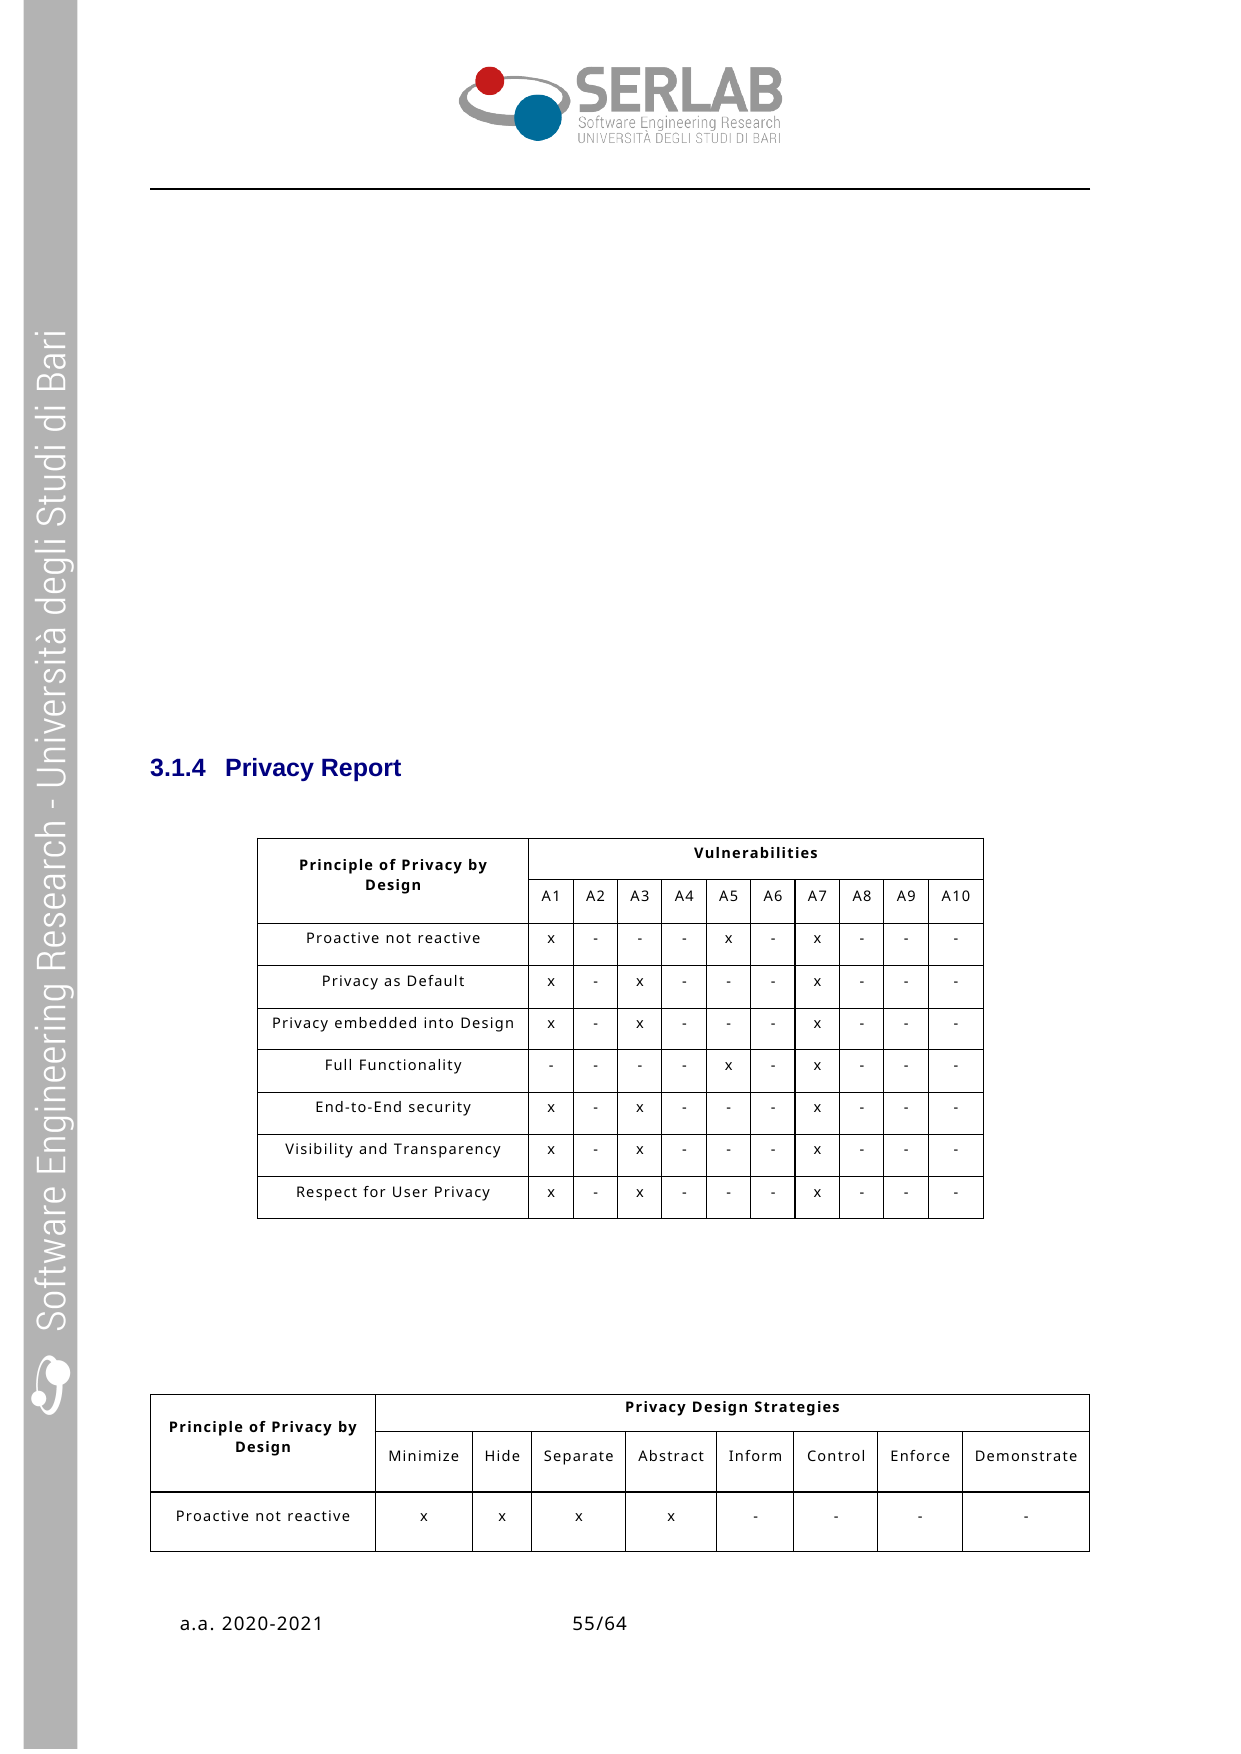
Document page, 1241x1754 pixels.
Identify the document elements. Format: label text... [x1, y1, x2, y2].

table_cell A10 [929, 880, 983, 923]
table_cell - [929, 966, 983, 1007]
table_cell - [929, 1050, 983, 1092]
picture [23, 0, 78, 1749]
table_cell - [529, 1050, 573, 1092]
table_cell x [796, 1050, 839, 1092]
table_cell - [840, 1050, 883, 1092]
table_cell - [662, 1050, 706, 1092]
table_cell A7 [796, 880, 839, 923]
table_cell x [707, 924, 750, 965]
table_cell - [751, 924, 794, 965]
table_cell x [796, 1093, 839, 1133]
table_cell - [707, 966, 750, 1007]
table_cell Abstract [626, 1432, 716, 1491]
table_cell Visibility and Transparency [258, 1135, 528, 1176]
table_cell - [878, 1493, 962, 1551]
table_cell Proactive not reactive [258, 924, 528, 965]
table_cell x [618, 1135, 661, 1176]
table_cell Privacy as Default [258, 966, 528, 1007]
table_cell - [618, 1050, 661, 1092]
table_cell - [707, 1093, 750, 1133]
table_header Vulnerabilities [529, 839, 983, 879]
table_cell Control [794, 1432, 877, 1491]
table_cell - [840, 1009, 883, 1049]
table_cell - [751, 1093, 794, 1133]
table_cell - [707, 1135, 750, 1176]
table_cell A6 [751, 880, 794, 923]
table_cell - [574, 1135, 617, 1176]
table_cell - [751, 1009, 794, 1049]
picture [455, 65, 785, 145]
table_cell - [662, 924, 706, 965]
table_cell - [840, 1135, 883, 1176]
table_cell Minimize [376, 1432, 472, 1491]
table_cell A1 [529, 880, 573, 923]
table_cell Proactive not reactive [151, 1493, 375, 1551]
table_header Principle of Privacy by Design [258, 839, 528, 923]
table_cell - [884, 1177, 928, 1218]
table_cell A8 [840, 880, 883, 923]
table_cell Respect for User Privacy [258, 1177, 528, 1218]
table_cell - [884, 1050, 928, 1092]
table_cell - [929, 1177, 983, 1218]
table_cell - [751, 966, 794, 1007]
table_cell - [884, 924, 928, 965]
table_cell x [796, 966, 839, 1007]
table_cell x [529, 1177, 573, 1218]
table_cell - [662, 1009, 706, 1049]
table_cell x [626, 1493, 716, 1551]
table_cell x [796, 1009, 839, 1049]
table_cell - [662, 1093, 706, 1133]
table_cell - [794, 1493, 877, 1551]
table_cell - [662, 1177, 706, 1218]
table_cell - [662, 1135, 706, 1176]
table_cell - [574, 966, 617, 1007]
table_cell x [796, 1177, 839, 1218]
table_cell Hide [473, 1432, 531, 1491]
table_cell x [618, 1177, 661, 1218]
table_cell - [717, 1493, 793, 1551]
table_cell - [840, 1093, 883, 1133]
table_cell x [376, 1493, 472, 1551]
table_cell A4 [662, 880, 706, 923]
table_cell - [662, 966, 706, 1007]
table_cell x [529, 1093, 573, 1133]
table_cell A3 [618, 880, 661, 923]
table_cell - [929, 1009, 983, 1049]
table_cell A5 [707, 880, 750, 923]
table_cell - [574, 1009, 617, 1049]
table_cell x [618, 1093, 661, 1133]
table_cell Inform [717, 1432, 793, 1491]
table_cell x [529, 966, 573, 1007]
table_cell - [884, 1135, 928, 1176]
table_cell x [473, 1493, 531, 1551]
table_cell A2 [574, 880, 617, 923]
table_cell A9 [884, 880, 928, 923]
table_cell - [574, 1093, 617, 1133]
table_cell - [618, 924, 661, 965]
table_cell x [529, 1135, 573, 1176]
table_cell x [529, 1009, 573, 1049]
table_cell Demonstrate [963, 1432, 1089, 1491]
table_cell - [929, 924, 983, 965]
table_cell - [929, 1093, 983, 1133]
table_cell x [532, 1493, 625, 1551]
table_cell - [963, 1493, 1089, 1551]
table_cell - [929, 1135, 983, 1176]
table_header Privacy Design Strategies [376, 1395, 1089, 1431]
table_cell x [618, 966, 661, 1007]
table_cell Full Functionality [258, 1050, 528, 1092]
table_cell x [618, 1009, 661, 1049]
table_cell x [707, 1050, 750, 1092]
table_cell Separate [532, 1432, 625, 1491]
table_cell - [707, 1009, 750, 1049]
table_cell Enforce [878, 1432, 962, 1491]
table_cell - [751, 1135, 794, 1176]
table_cell - [884, 1009, 928, 1049]
table_cell - [884, 966, 928, 1007]
table_cell - [840, 1177, 883, 1218]
table_cell - [707, 1177, 750, 1218]
table_cell - [574, 1050, 617, 1092]
table_cell - [751, 1050, 794, 1092]
table_cell - [884, 1093, 928, 1133]
table_cell - [574, 1177, 617, 1218]
table_cell End-to-End security [258, 1093, 528, 1133]
table_cell - [840, 924, 883, 965]
table_cell Privacy embedded into Design [258, 1009, 528, 1049]
table_cell - [840, 966, 883, 1007]
table_header Principle of Privacy by Design [151, 1395, 375, 1491]
table_cell - [751, 1177, 794, 1218]
table_cell x [796, 924, 839, 965]
table_cell x [796, 1135, 839, 1176]
table_cell x [529, 924, 573, 965]
subtitle Privacy Report [150, 752, 1090, 781]
table_cell - [574, 924, 617, 965]
